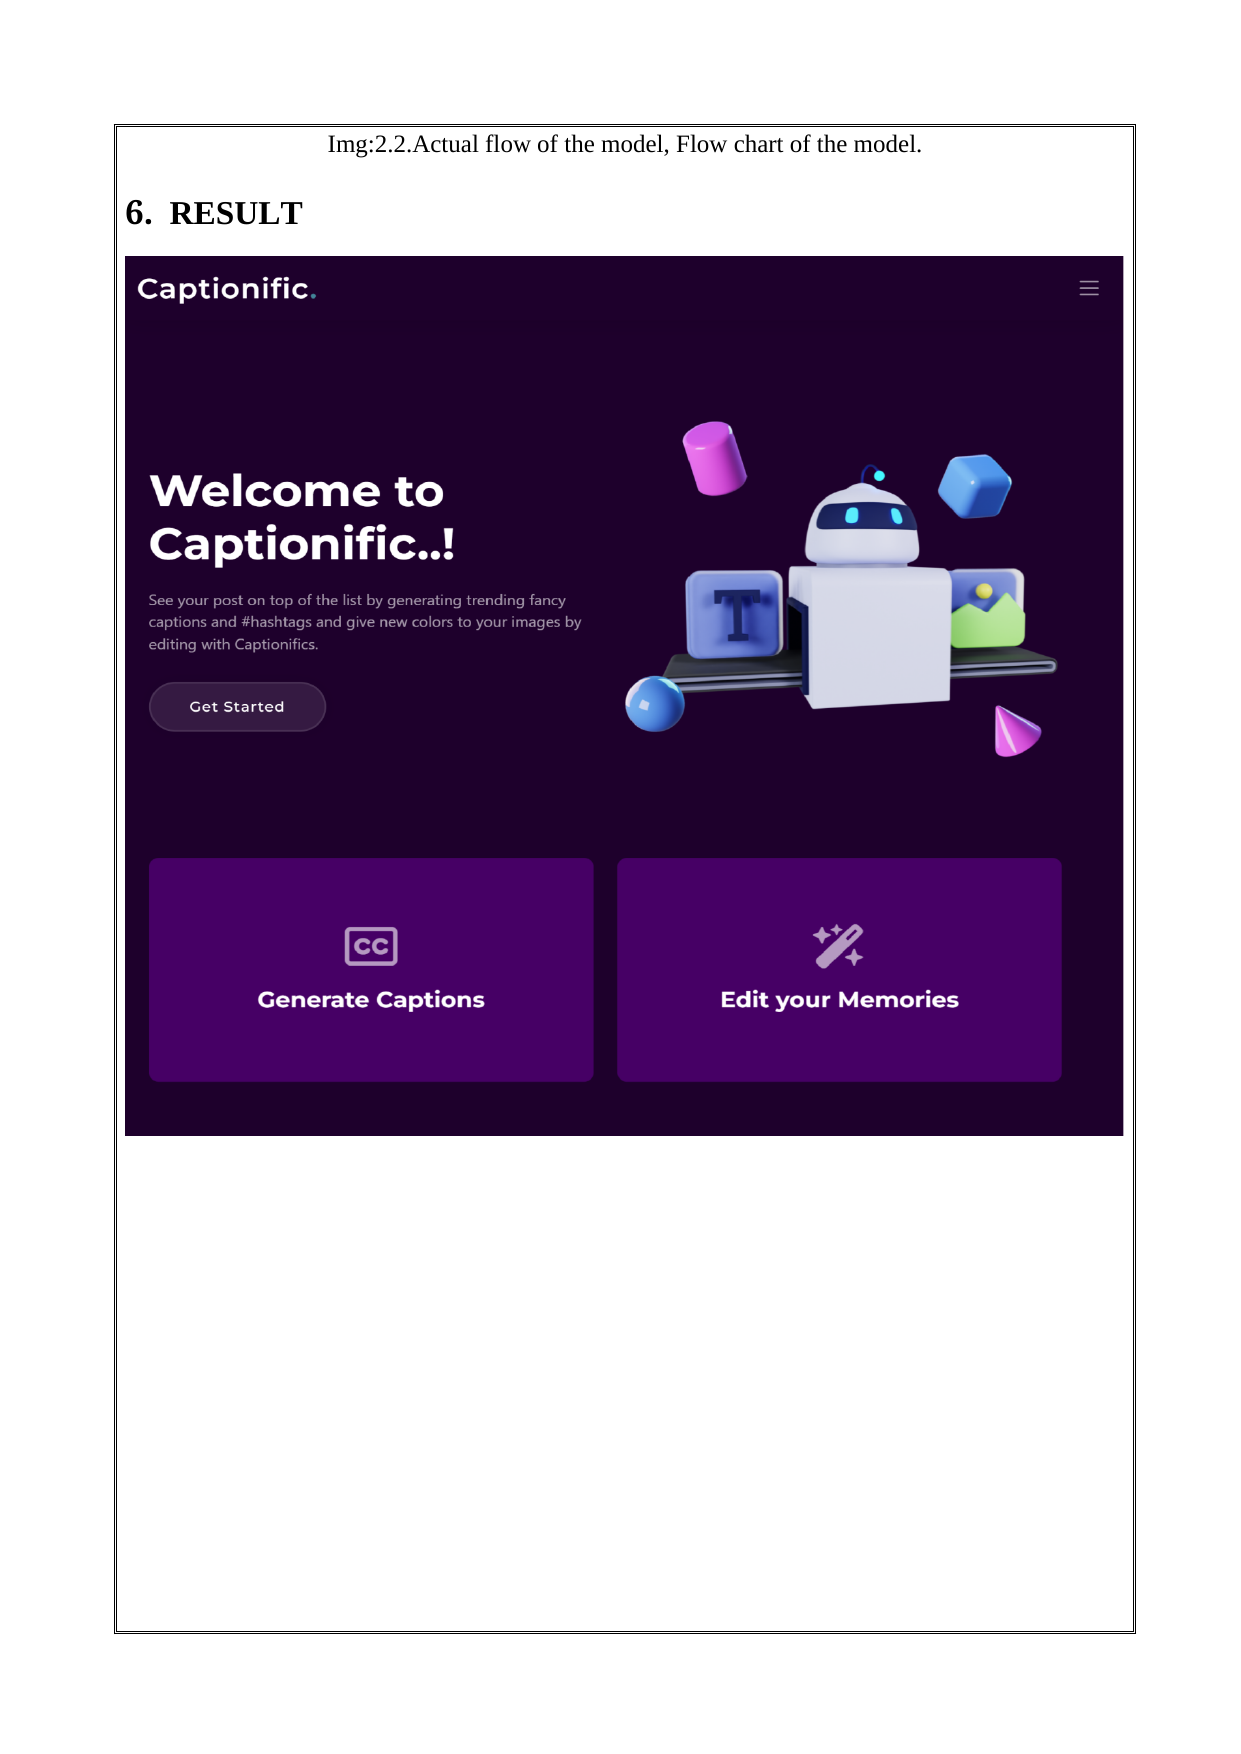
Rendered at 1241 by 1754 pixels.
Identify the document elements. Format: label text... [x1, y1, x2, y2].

list Img:2.2.Actual flow of the model, Flow chart of the model. [125, 129, 1125, 158]
list RESULT [125, 189, 1125, 234]
picture [125, 256, 1124, 1136]
